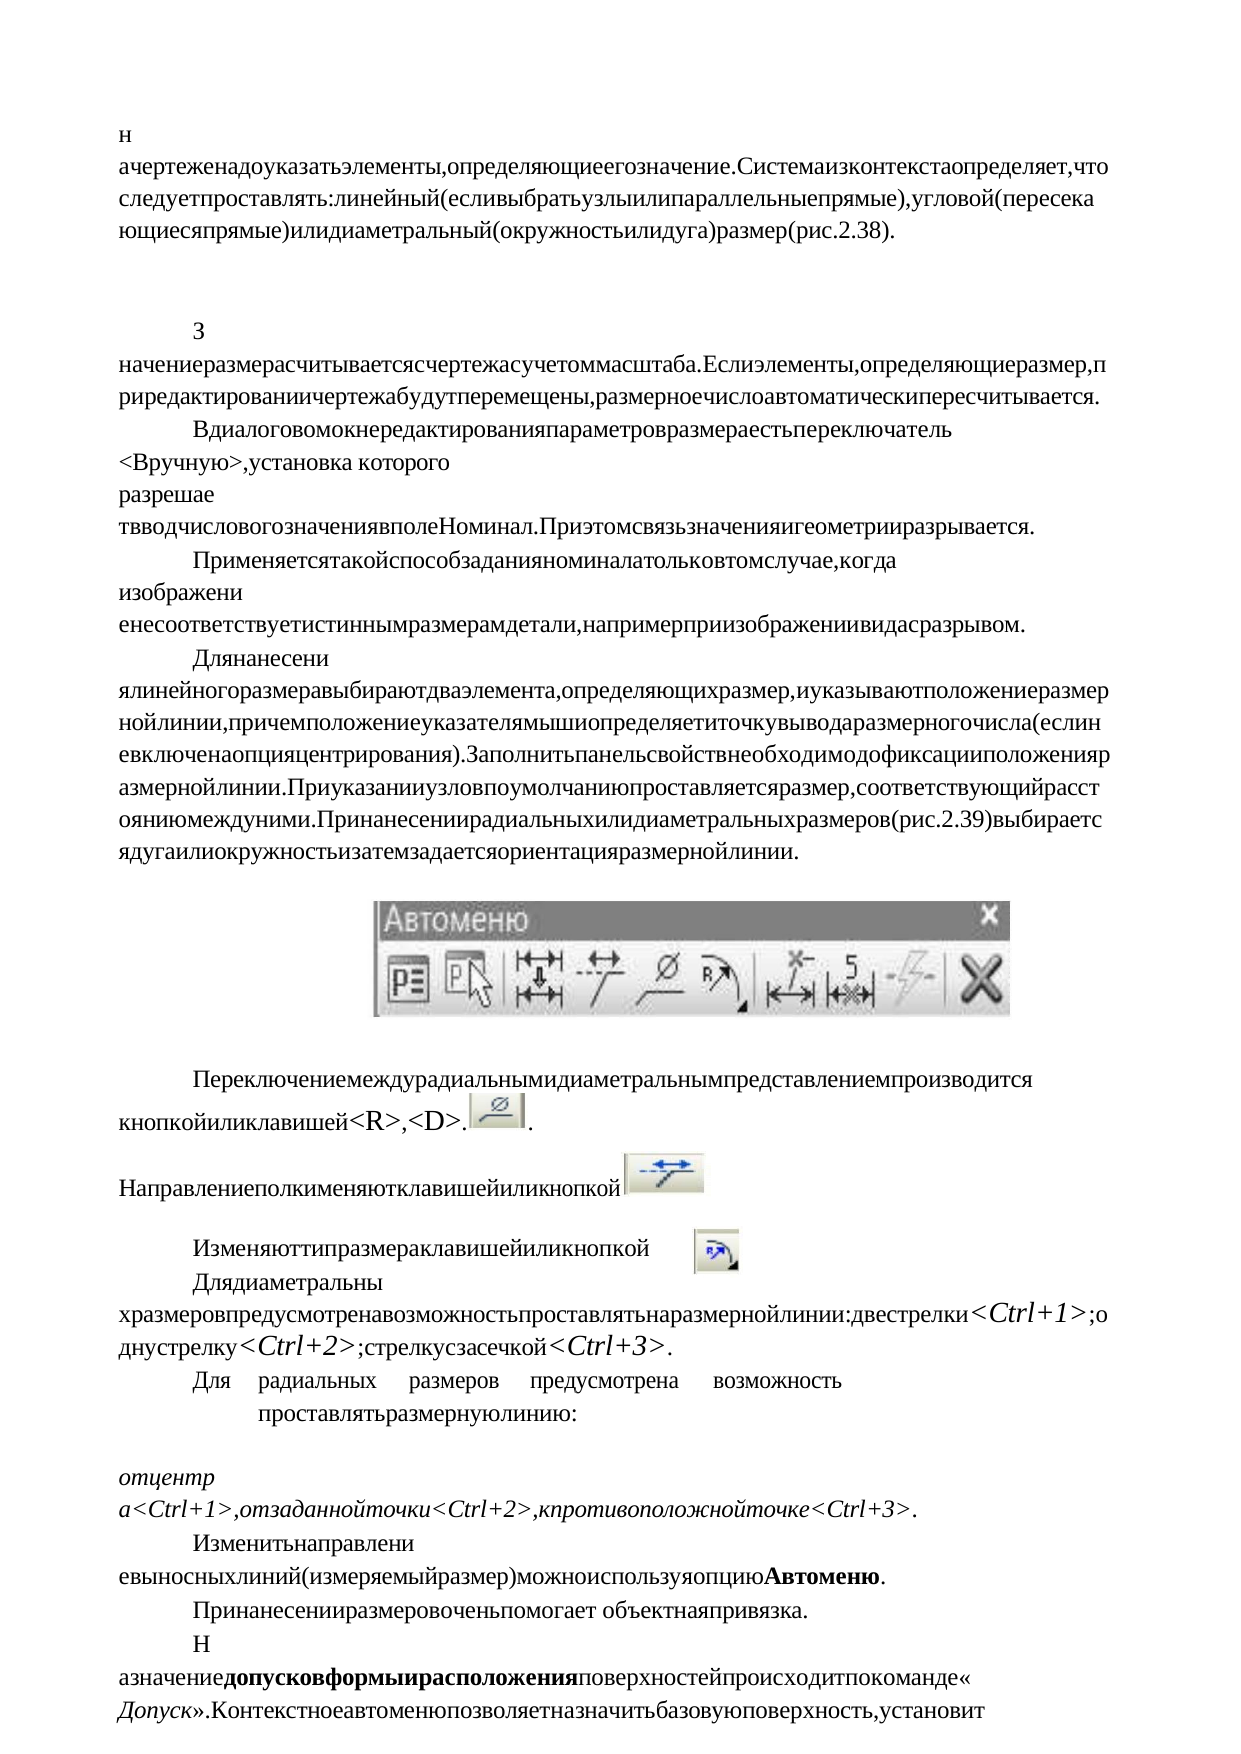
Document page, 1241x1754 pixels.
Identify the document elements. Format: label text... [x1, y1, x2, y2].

text Переключениемеждурадиальнымидиаметральнымпредставлениемпроизводится [118, 1065, 1132, 1093]
text Изменяюттипразмераклавишейиликнопкой [192, 1233, 1132, 1262]
text Для радиальных размеров предусмотрена возможность проставлятьразмернуюлинию: отцентра<Ctrl+1>,отзаданнойточки<Ctrl+2>,кпротивоположнойточке<Ctrl+3>. [118, 1365, 1003, 1523]
text Применяетсятакойспособзаданияноминалатольковтомслучае,когда изображениенесоответствуетистиннымразмерамдетали,напримерприизображениивидасразрывом. [118, 545, 1111, 638]
text кнопкойиликлавишей<R>,<D>.. Направлениеполкименяютклавишейиликнопкой [118, 1101, 1055, 1202]
picture [691, 1226, 743, 1233]
text Вдиалоговомокнередактированияпараметровразмераестьпереключатель [192, 414, 1132, 443]
picture [467, 1093, 528, 1131]
picture [366, 899, 1012, 1020]
text Принанесенииразмеровоченьпомогает объектнаяпривязка. [192, 1595, 1132, 1624]
text начертеженадоуказатьэлементы,определяющиеегозначение.Системаизконтекстаопределяет,чтоследуетпроставлять:линейный(есливыбратьузлыилипараллельныепрямые),угловой(пересекающиесяпрямые)илидиаметральный(окружностьилидуга)размер(рис.2.38). [118, 119, 1112, 244]
picture [620, 1151, 711, 1197]
text Длядиаметральныхразмеровпредусмотренавозможностьпроставлятьнаразмернойлинии:двестрелки<Ctrl+1>;однустрелку<Ctrl+2>;стрелкусзасечкой<Ctrl+3>. [118, 1264, 1111, 1362]
text Длянанесениялинейногоразмеравыбираютдваэлемента,определяющихразмер,иуказываютположениеразмернойлинии,причемположениеуказателямышиопределяетиточкувыводаразмерногочисла(еслиневключенаопцияцентрирования).Заполнитьпанельсвойствнеобходимодофиксацииположенияразмернойлинии.Приуказанииузловпоумолчаниюпроставляетсяразмер,соответствующийрасстояниюмеждуними.Принанесениирадиальныхилидиаметральныхразмеров(рис.2.39)выбираетсядугаилиокружностьизатемзадаетсяориентацияразмернойлинии. [118, 643, 1111, 865]
text Изменитьнаправлениевыносныхлиний(измеряемыйразмер)можноиспользуяопциюАвтоменю. [118, 1528, 1055, 1590]
text Значениеразмерасчитываетсясчертежасучетоммасштаба.Еслиэлементы,определяющиеразмер,приредактированиичертежабудутперемещены,размерноечислоавтоматическипересчитывается. [118, 316, 1111, 409]
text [118, 1629, 986, 1724]
text <Вручную>,установка которого разрешаетвводчисловогозначениявполеНоминал.Приэтомсвязьзначенияигеометрииразрывается. [118, 447, 1111, 540]
